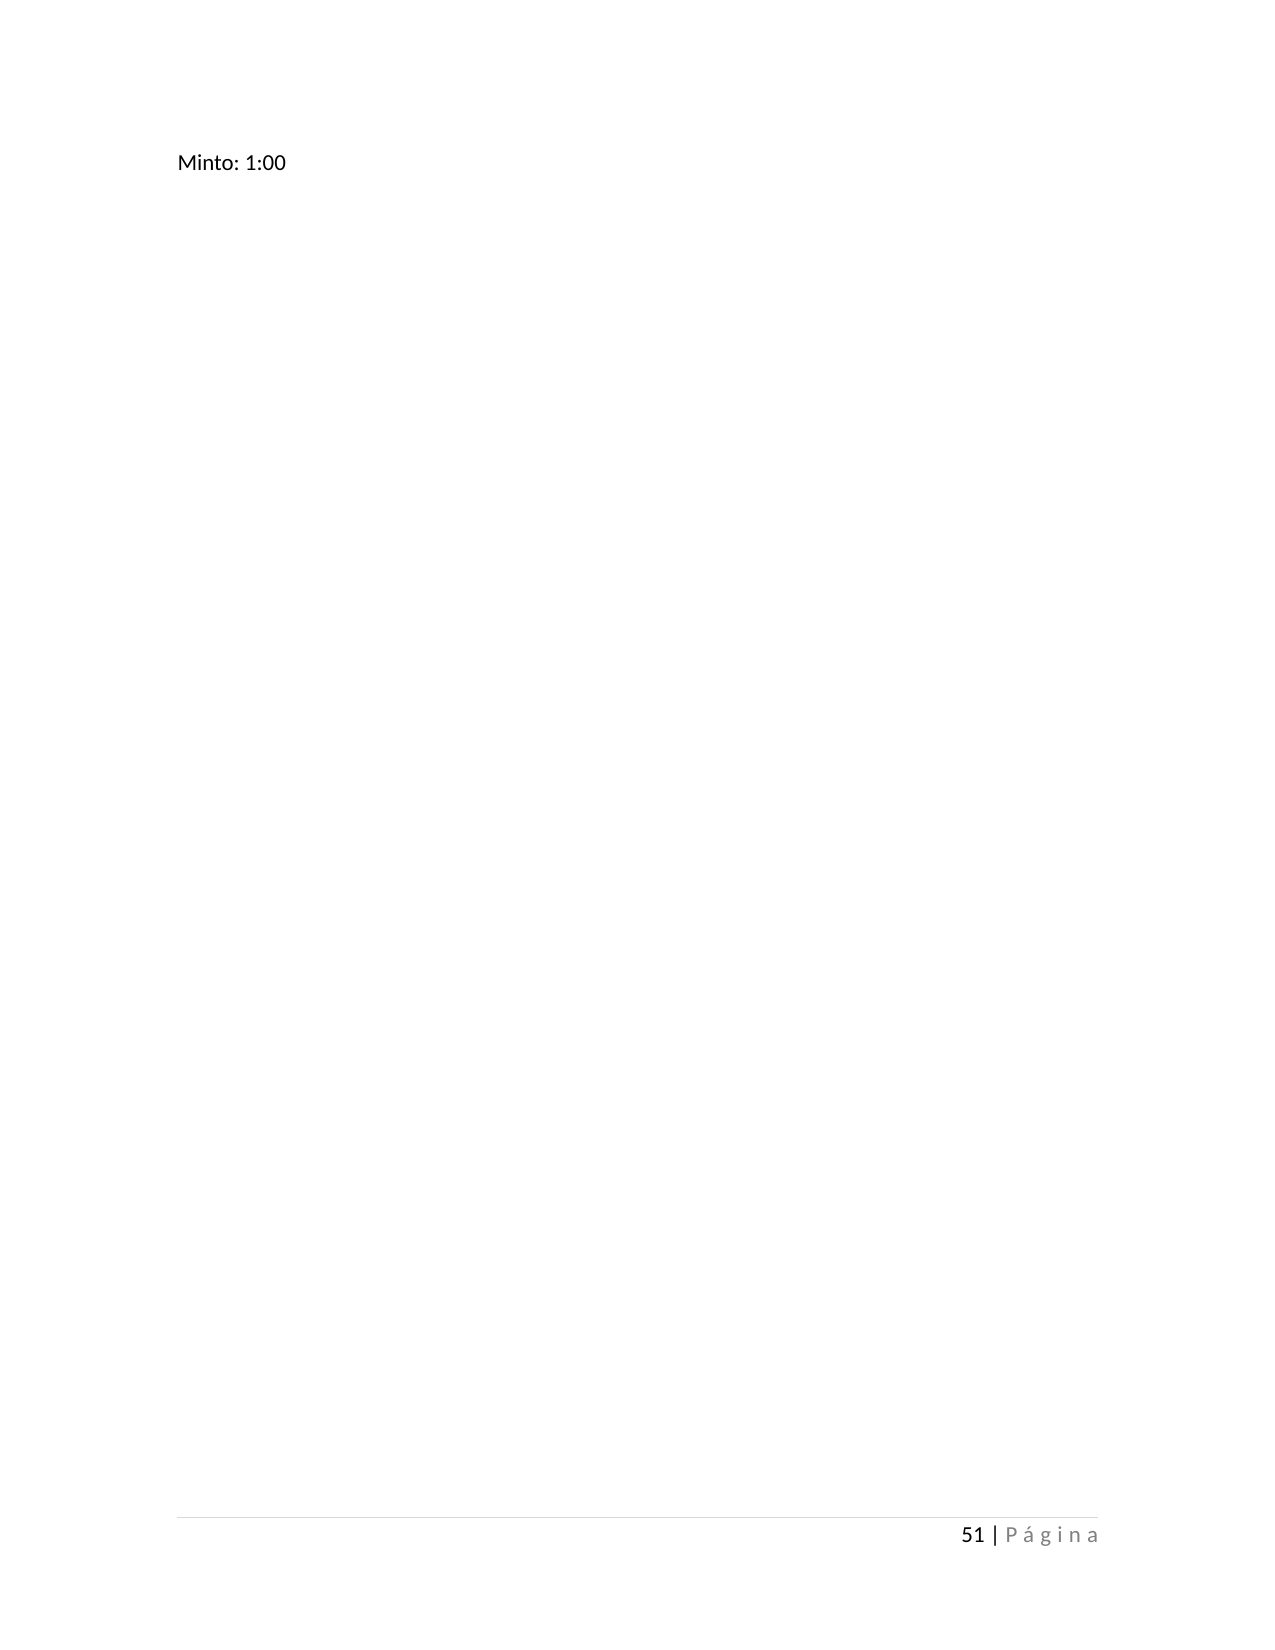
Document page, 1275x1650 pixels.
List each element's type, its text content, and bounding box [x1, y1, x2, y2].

text Minto: 1:00 [177, 148, 1098, 176]
